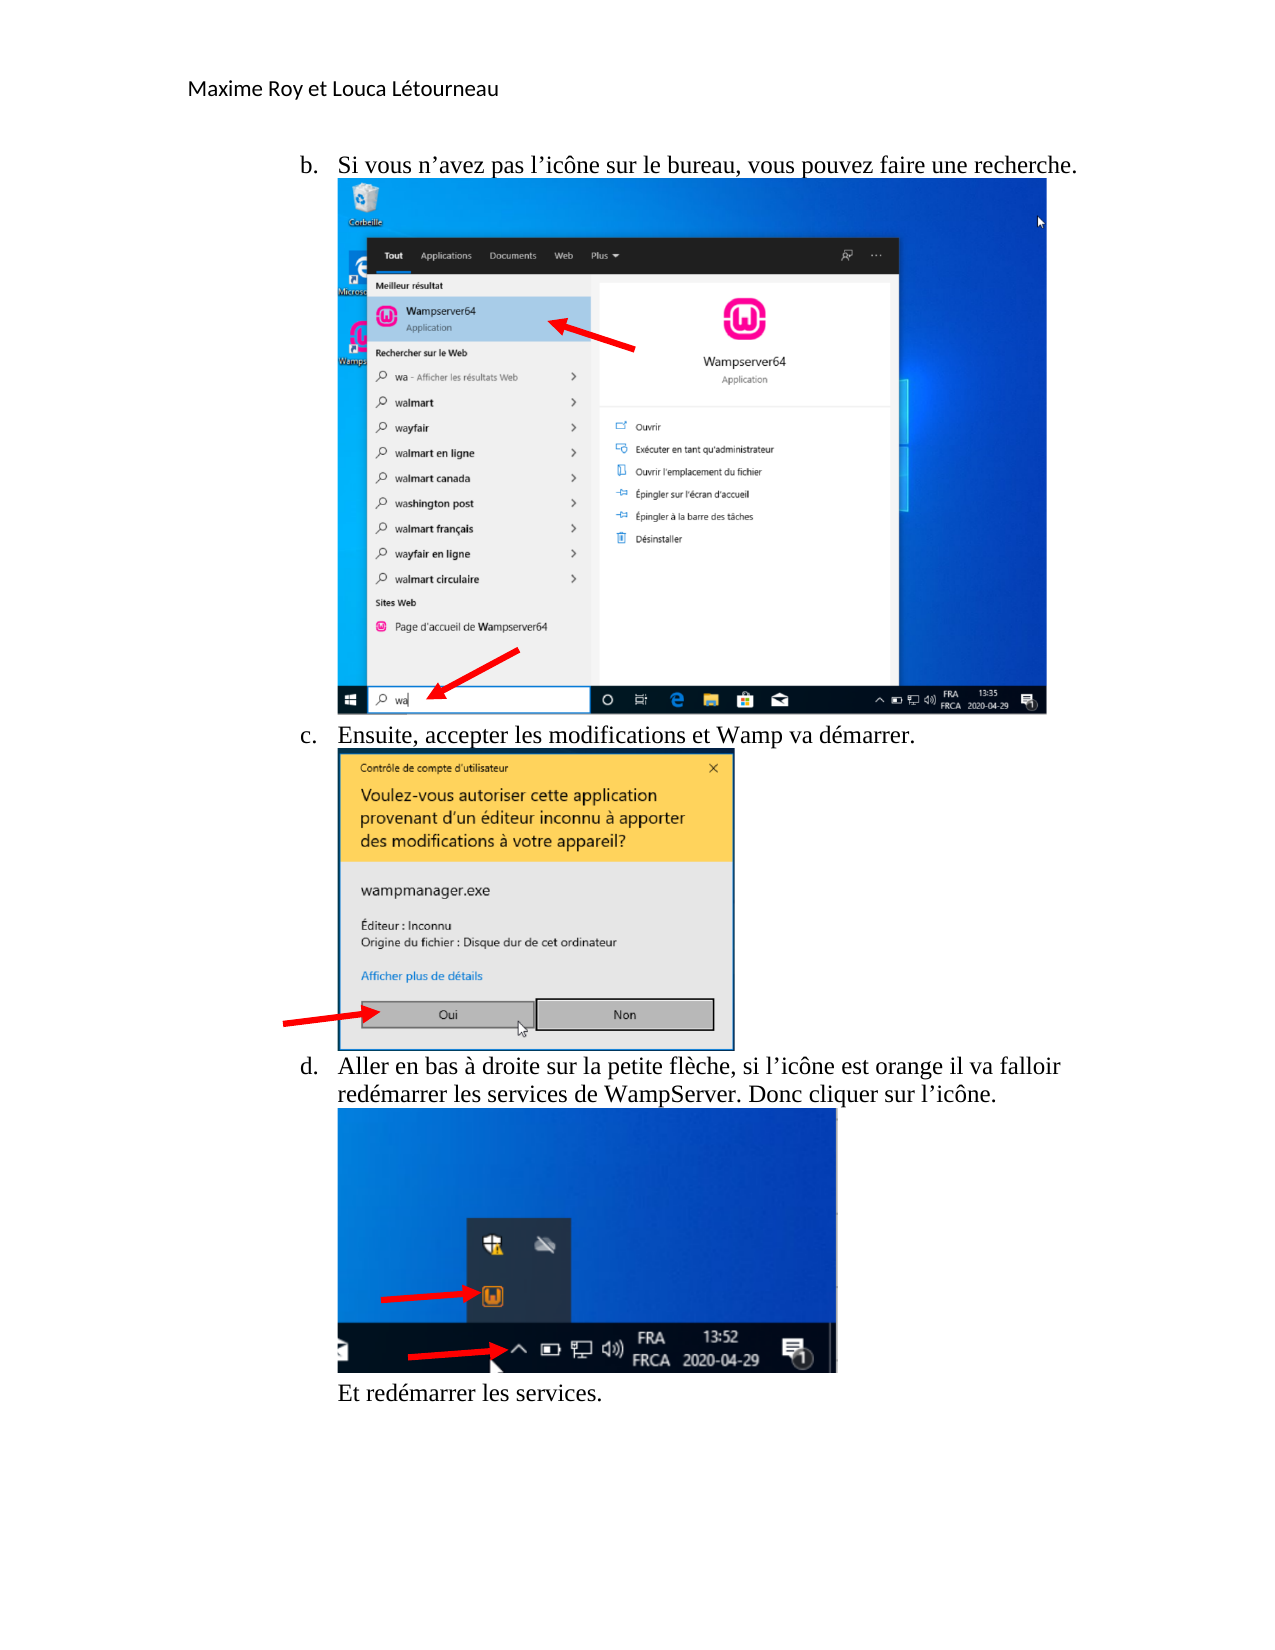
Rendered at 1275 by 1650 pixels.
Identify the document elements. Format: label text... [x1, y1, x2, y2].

picture [337, 289, 349, 294]
picture [337, 178, 1047, 715]
picture [355, 219, 381, 225]
list Et redémarrer les services. [337, 1378, 1087, 1406]
picture [340, 748, 735, 1051]
picture [337, 1108, 838, 1373]
